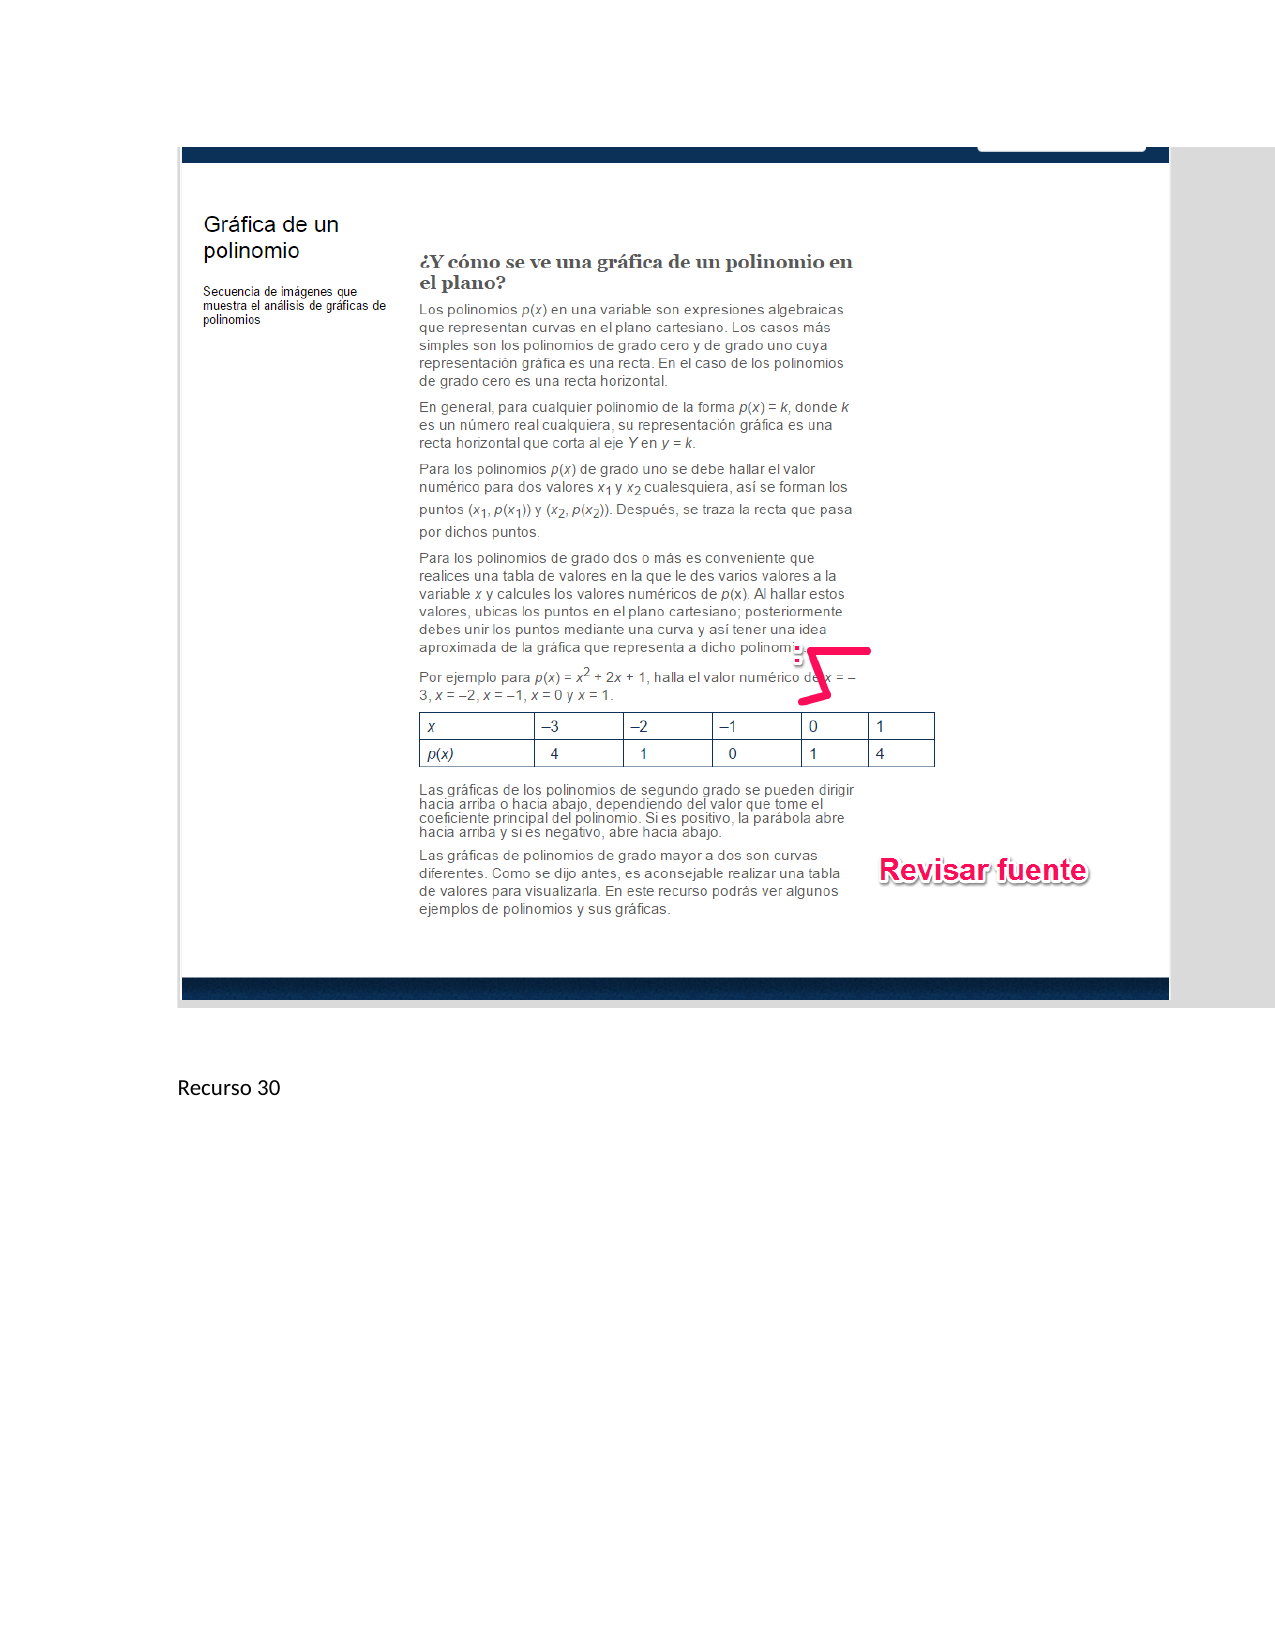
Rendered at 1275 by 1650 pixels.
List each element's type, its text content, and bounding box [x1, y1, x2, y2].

text Recurso 30 [177, 1073, 1098, 1101]
picture [177, 147, 1275, 1008]
